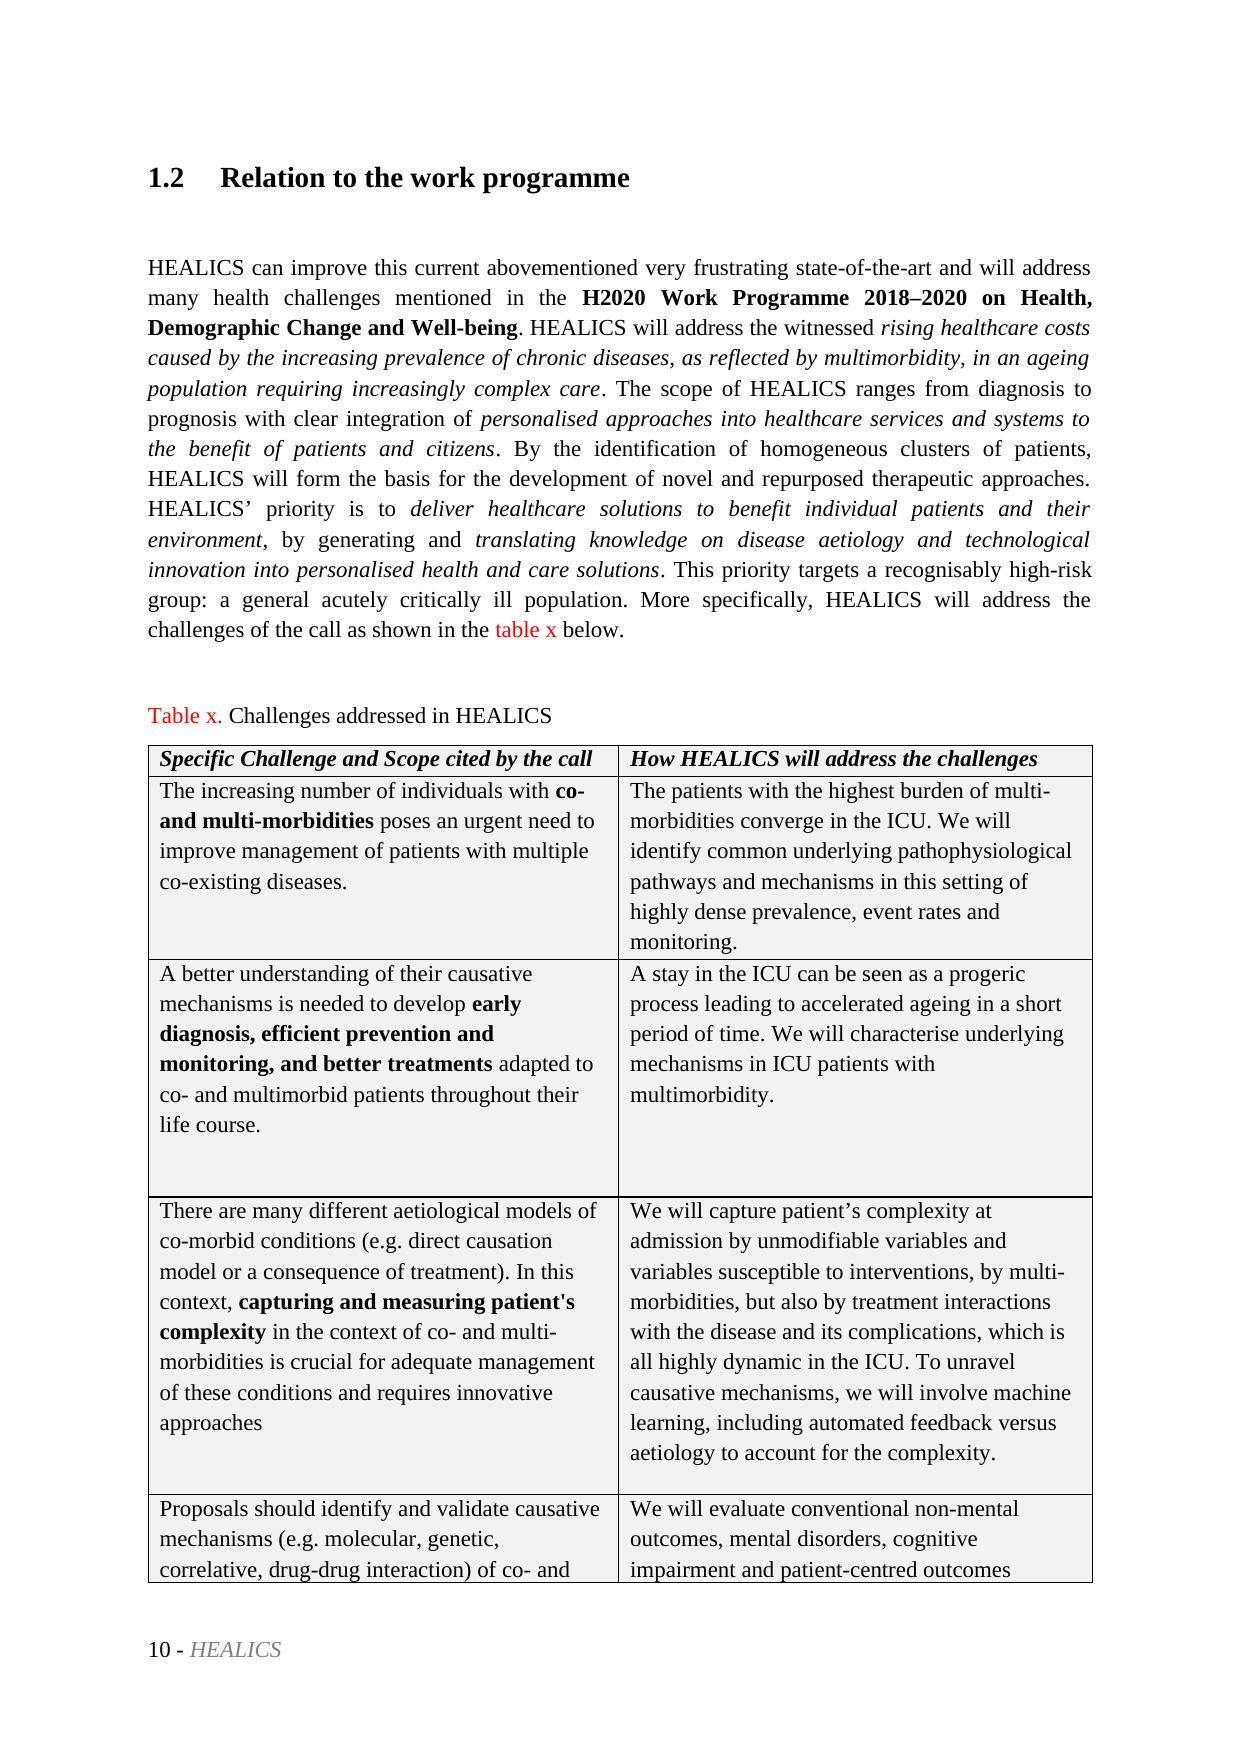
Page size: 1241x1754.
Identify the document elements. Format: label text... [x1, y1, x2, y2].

table_cell The patients with the highest burden of multi-morbidities converge in the ICU. We will identify common underlying pathophysiological pathways and mechanisms in this setting of highly dense prevalence, event rates and monitoring. [619, 777, 1092, 959]
text Table x. Challenges addressed in HEALICS [148, 702, 1093, 728]
table_cell We will capture patient’s complexity at admission by unmodifiable variables and variables susceptible to interventions, by multi-morbidities, but also by treatment interactions with the disease and its complications, which is all highly dynamic in the ICU. To unravel causative mechanisms, we will involve machine learning, including automated feedback versus aetiology to account for the complexity. [619, 1198, 1092, 1494]
table_header How HEALICS will address the challenges [619, 746, 1092, 776]
table_cell A better understanding of their causative mechanisms is needed to develop early diagnosis, efficient prevention and monitoring, and better treatments adapted to co- and multimorbid patients throughout their life course. [149, 960, 618, 1196]
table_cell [149, 1495, 618, 1582]
table_header Specific Challenge and Scope cited by the call [149, 746, 618, 776]
table_cell A stay in the ICU can be seen as a progeric process leading to accelerated ageing in a short period of time. We will characterise underlying mechanisms in ICU patients with multimorbidity. [619, 960, 1092, 1196]
table_cell The increasing number of individuals with co- and multi-morbidities poses an urgent need to improve management of patients with multiple co-existing diseases. [149, 777, 618, 959]
text HEALICS can improve this current abovementioned very frustrating state-of-the-art and will address many health challenges mentioned in the H2020 Work Programme 2018–2020 on Health, Demographic Change and Well-being. HEALICS will address the witnessed rising healthcare costs caused by the increasing prevalence of chronic diseases, as reflected by multimorbidity, in an ageing population requiring increasingly complex care. The scope of HEALICS ranges from diagnosis to prognosis with clear integration of personalised approaches into healthcare services and systems to the benefit of patients and citizens. By the identification of homogeneous clusters of patients, HEALICS will form the basis for the development of novel and repurposed therapeutic approaches. HEALICS’ priority is to deliver healthcare solutions to benefit individual patients and their environment, by generating and translating knowledge on disease aetiology and technological innovation into personalised health and care solutions. This priority targets a recognisably high-risk group: a general acutely critically ill population. More specifically, HEALICS will address the challenges of the call as shown in the table x below. [148, 254, 1093, 643]
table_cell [619, 1495, 1092, 1582]
table_cell There are many different aetiological models of co-morbid conditions (e.g. direct causation model or a consequence of treatment). In this context, capturing and measuring patient's complexity in the context of co- and multi-morbidities is crucial for adequate management of these conditions and requires innovative approaches [149, 1198, 618, 1494]
subtitle 1.2 Relation to the work programme [148, 160, 1093, 194]
